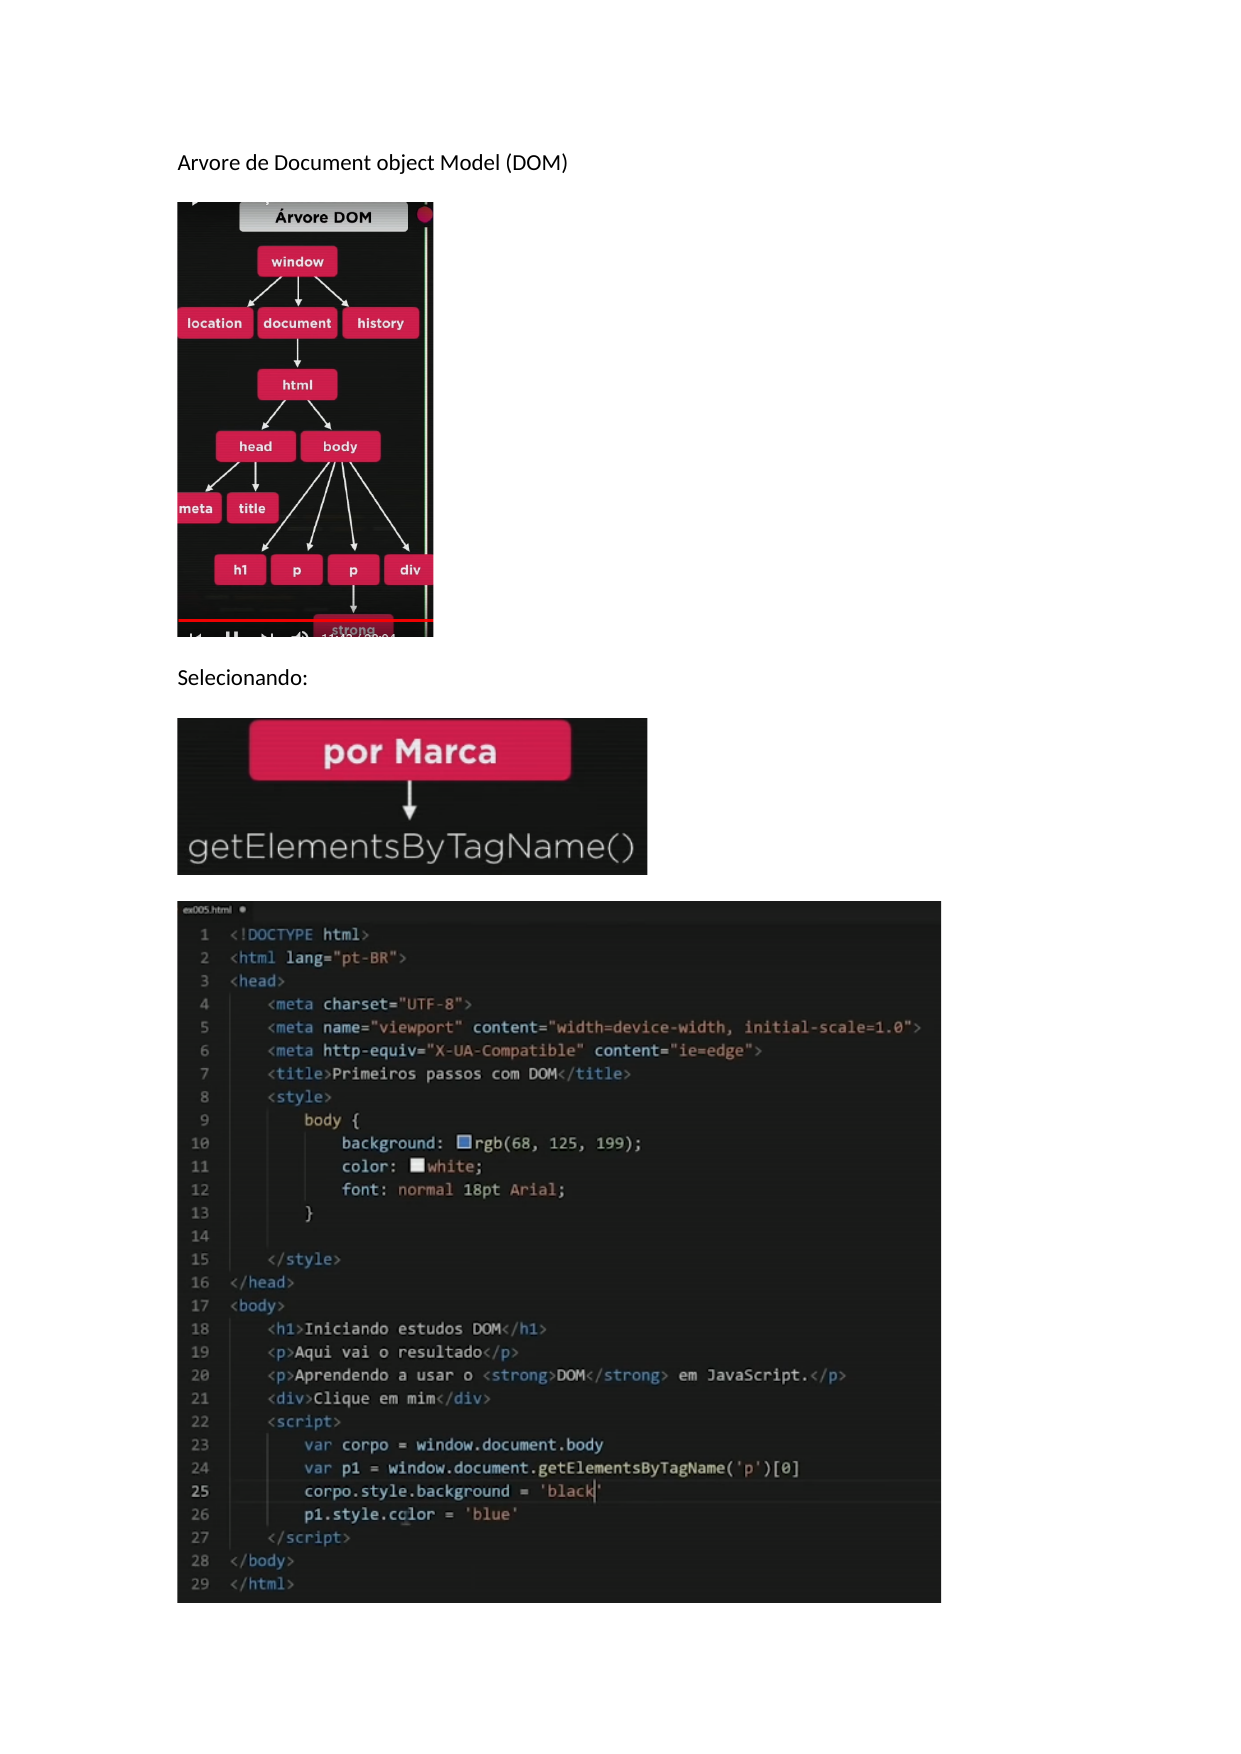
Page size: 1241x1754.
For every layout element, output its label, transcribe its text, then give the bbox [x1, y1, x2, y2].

picture [177, 901, 942, 1603]
picture [177, 718, 648, 875]
picture [177, 202, 434, 637]
text Selecionando: [177, 663, 1063, 692]
text Arvore de Document object Model (DOM) [177, 148, 1063, 176]
